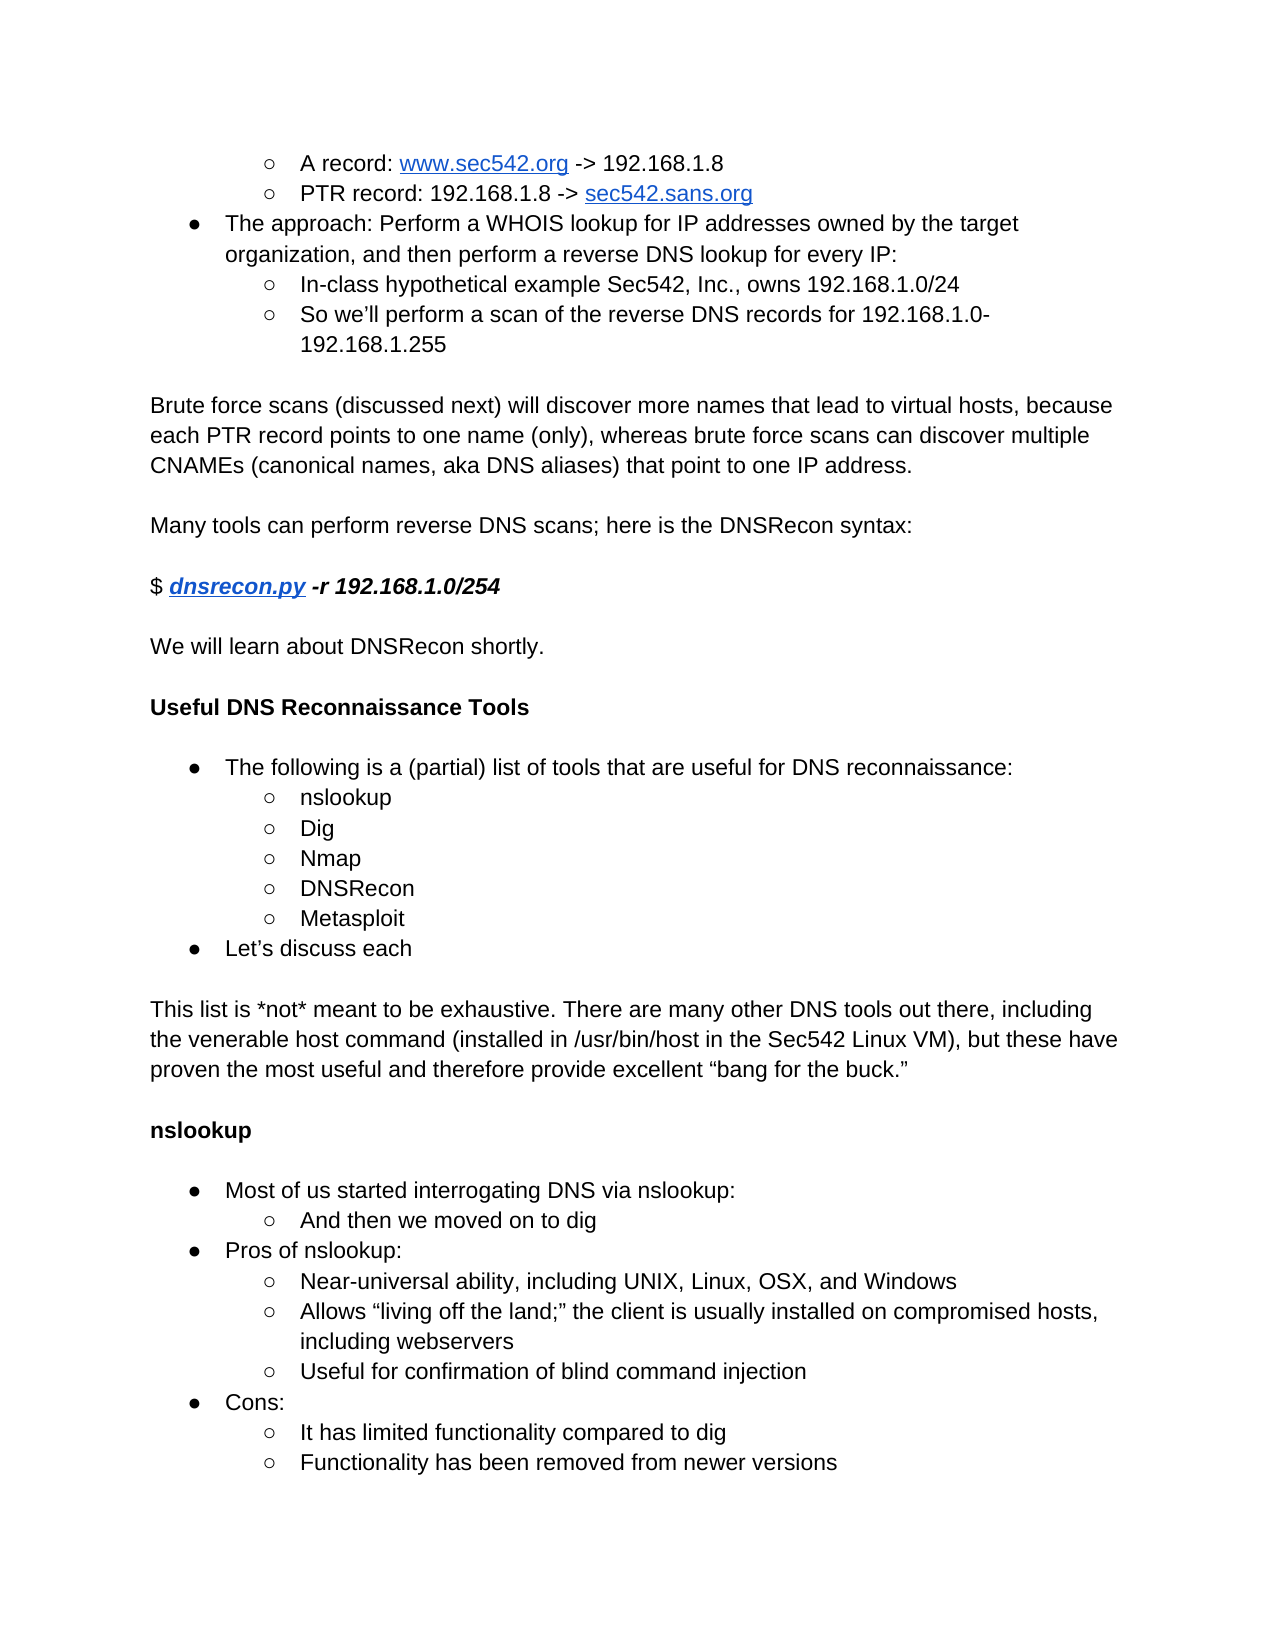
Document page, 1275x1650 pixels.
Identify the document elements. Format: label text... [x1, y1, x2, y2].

list A record: www.sec542.org -> 192.168.1.8 [262, 150, 1125, 176]
list And then we moved on to dig [262, 1207, 1125, 1234]
list It has limited functionality compared to dig [262, 1419, 1125, 1445]
text Many tools can perform reverse DNS scans; here is the DNSRecon syntax: [150, 512, 1125, 539]
text nslookup [150, 1117, 1125, 1143]
list Functionality has been removed from newer versions [262, 1449, 1125, 1475]
list The approach: Perform a WHOIS lookup for IP addresses owned by the target organization, and then perform a reverse DNS lookup for every IP: [187, 210, 1125, 267]
text Brute force scans (discussed next) will discover more names that lead to virtual hosts, because each PTR record points to one name (only), whereas brute force scans can discover multiple CNAMEs (canonical names, aka DNS aliases) that point to one IP address. [150, 392, 1125, 478]
text We will learn about DNSRecon shortly. [150, 633, 1125, 660]
list Nmap [262, 845, 1125, 871]
list Most of us started interrogating DNS via nslookup: [187, 1177, 1125, 1203]
text $ dnsrecon.py -r 192.168.1.0/254 [150, 573, 1125, 599]
list In-class hypothetical example Sec542, Inc., owns 192.168.1.0/24 [262, 271, 1125, 297]
list The following is a (partial) list of tools that are useful for DNS reconnaissance: [187, 754, 1125, 781]
text This list is *not* meant to be exhaustive. There are many other DNS tools out there, including the venerable host command (installed in /usr/bin/host in the Sec542 Linux VM), but these have proven the most useful and therefore provide excellent “bang for the buck.” [150, 996, 1125, 1083]
list DNSRecon [262, 875, 1125, 901]
list Allows “living off the land;” the client is usually installed on compromised hosts, including webservers [262, 1298, 1125, 1354]
list So we’ll perform a scan of the reverse DNS records for 192.168.1.0-192.168.1.255 [262, 301, 1125, 358]
list PTR record: 192.168.1.8 -> sec542.sans.org [262, 180, 1125, 207]
list Useful for confirmation of blind command injection [262, 1358, 1125, 1385]
list Dig [262, 814, 1125, 841]
list Metasploit [262, 905, 1125, 932]
list Pros of nslookup: [187, 1237, 1125, 1264]
list nslookup [262, 784, 1125, 811]
list Near-universal ability, including UNIX, Linux, OSX, and Windows [262, 1268, 1125, 1294]
text Useful DNS Reconnaissance Tools [150, 694, 1125, 720]
list Let’s discuss each [187, 935, 1125, 962]
list Cons: [187, 1388, 1125, 1415]
